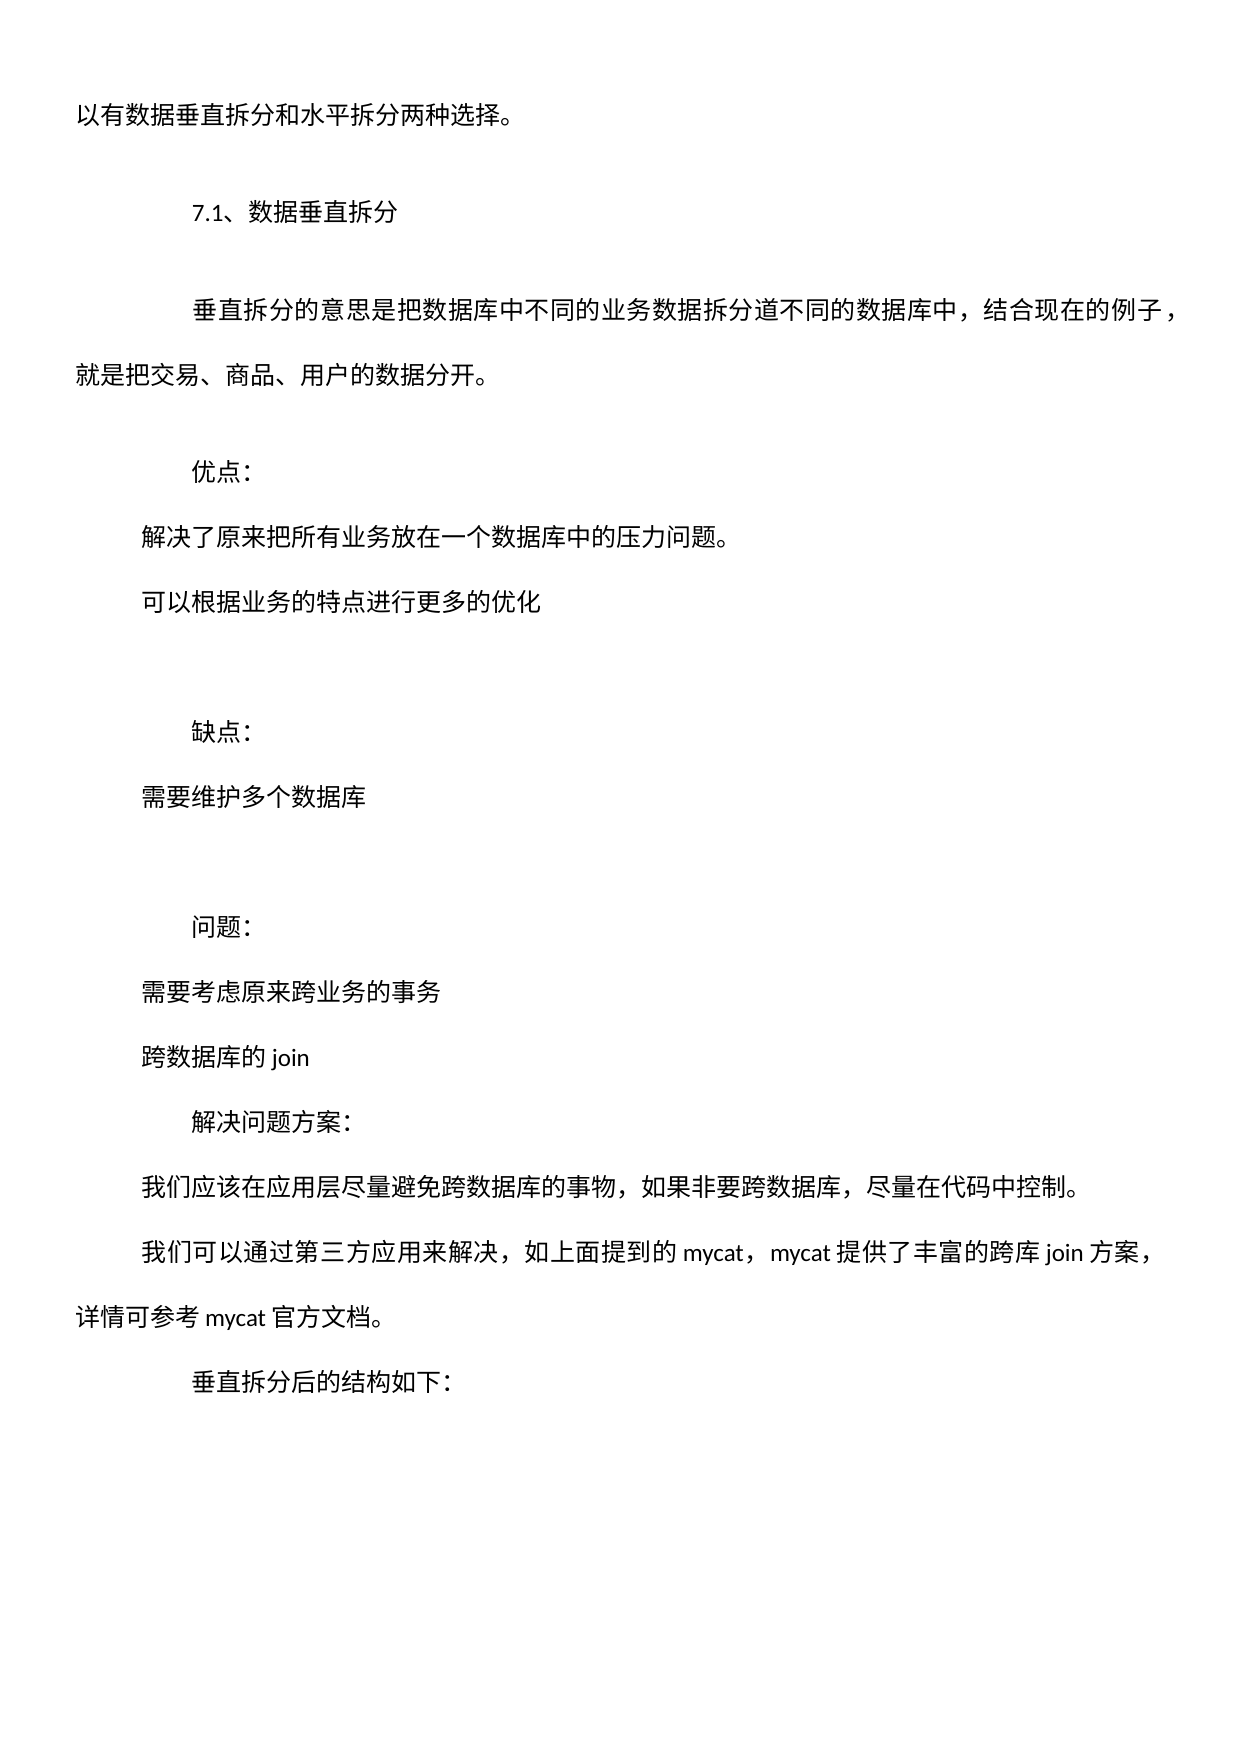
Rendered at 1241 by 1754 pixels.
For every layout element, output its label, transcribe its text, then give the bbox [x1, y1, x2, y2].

text 优点： [75, 438, 1165, 503]
text 垂直拆分的意思是把数据库中不同的业务数据拆分道不同的数据库中，结合现在的例子，就是把交易、商品、用户的数据分开。 [75, 276, 1165, 406]
text 垂直拆分后的结构如下： [75, 1348, 1165, 1413]
text 可以根据业务的特点进行更多的优化 [75, 568, 1165, 633]
text 问题： [75, 893, 1165, 958]
text 缺点： [75, 698, 1165, 763]
text 7.1、数据垂直拆分 [75, 178, 1165, 243]
text 解决了原来把所有业务放在一个数据库中的压力问题。 [75, 503, 1165, 568]
text 我们应该在应用层尽量避免跨数据库的事物，如果非要跨数据库，尽量在代码中控制。 [75, 1153, 1165, 1218]
text 解决问题方案： [75, 1088, 1165, 1153]
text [75, 81, 1165, 146]
text 跨数据库的join [75, 1023, 1165, 1088]
text 需要考虑原来跨业务的事务 [75, 958, 1165, 1023]
text 我们可以通过第三方应用来解决，如上面提到的mycat，mycat提供了丰富的跨库join方案，详情可参考mycat官方文档。 [75, 1218, 1165, 1348]
text 需要维护多个数据库 [75, 763, 1165, 828]
